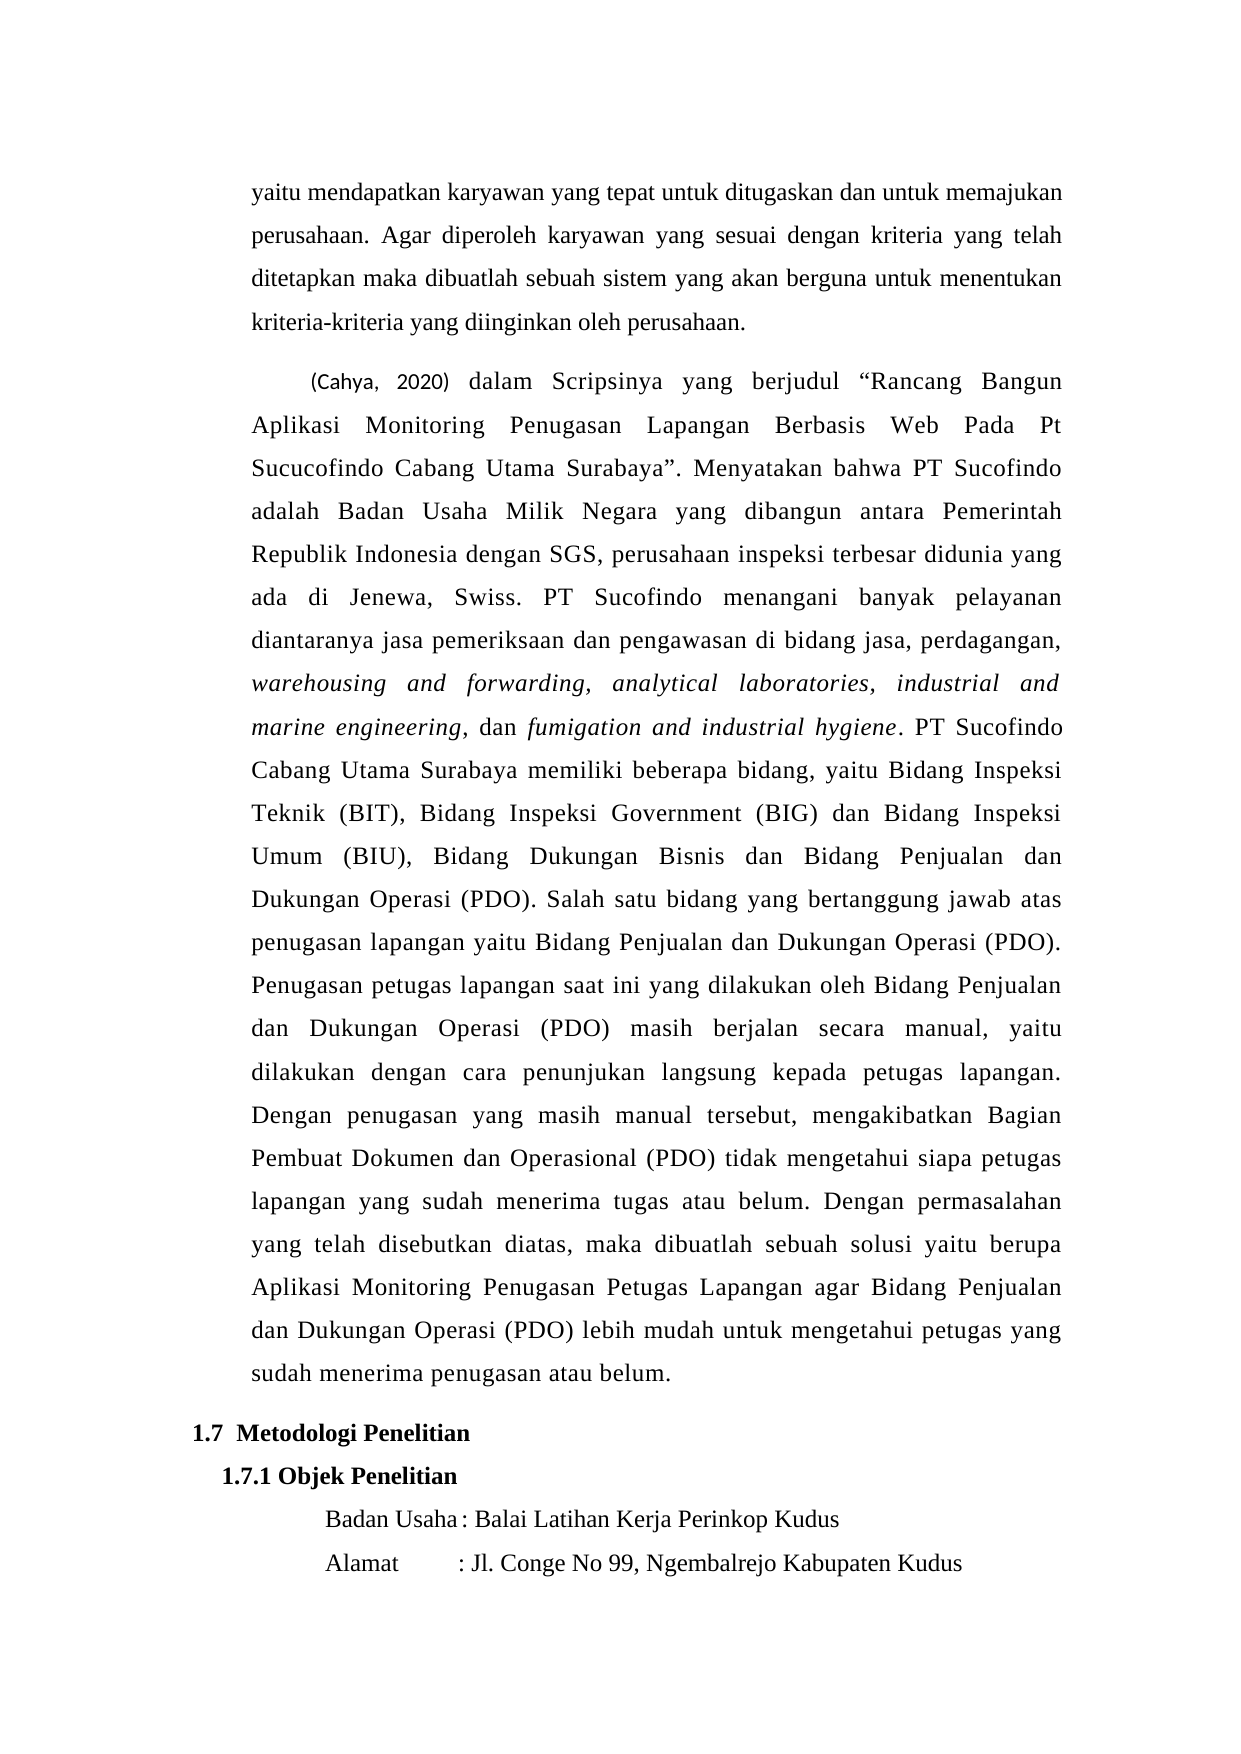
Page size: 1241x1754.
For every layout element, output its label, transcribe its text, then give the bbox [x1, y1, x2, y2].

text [251, 177, 1063, 335]
list 1.7.1 Objek Penelitian [221, 1461, 1063, 1490]
list Alamat : Jl. Conge No 99, Ngembalrejo Kabupaten Kudus [325, 1548, 1063, 1576]
list Metodologi Penelitian [192, 1418, 1063, 1447]
text dalam Scripsinya yang berjudul “Rancang Bangun Aplikasi Monitoring Penugasan Lapangan Berbasis Web Pada Pt Sucucofindo Cabang Utama Surabaya”. Menyatakan bahwa PT Sucofindo adalah Badan Usaha Milik Negara yang dibangun antara Pemerintah Republik Indonesia dengan SGS, perusahaan inspeksi terbesar didunia yang ada di Jenewa, Swiss. PT Sucofindo menangani banyak pelayanan diantaranya jasa pemeriksaan dan pengawasan di bidang jasa, perdagangan, warehousing and forwarding, analytical laboratories, industrial and marine engineering, dan fumigation and industrial hygiene. PT Sucofindo Cabang Utama Surabaya memiliki beberapa bidang, yaitu Bidang Inspeksi Teknik (BIT), Bidang Inspeksi Government (BIG) dan Bidang Inspeksi Umum (BIU), Bidang Dukungan Bisnis dan Bidang Penjualan dan Dukungan Operasi (PDO). Salah satu bidang yang bertanggung jawab atas penugasan lapangan yaitu Bidang Penjualan dan Dukungan Operasi (PDO). Penugasan petugas lapangan saat ini yang dilakukan oleh Bidang Penjualan dan Dukungan Operasi (PDO) masih berjalan secara manual, yaitu dilakukan dengan cara penunjukan langsung kepada petugas lapangan. Dengan penugasan yang masih manual tersebut, mengakibatkan Bagian Pembuat Dokumen dan Operasional (PDO) tidak mengetahui siapa petugas lapangan yang sudah menerima tugas atau belum. Dengan permasalahan yang telah disebutkan diatas, maka dibuatlah sebuah solusi yaitu berupa Aplikasi Monitoring Penugasan Petugas Lapangan agar Bidang Penjualan dan Dukungan Operasi (PDO) lebih mudah untuk mengetahui petugas yang sudah menerima penugasan atau belum. [251, 366, 1063, 1387]
list Badan Usaha : Balai Latihan Kerja Perinkop Kudus [274, 1504, 1063, 1533]
